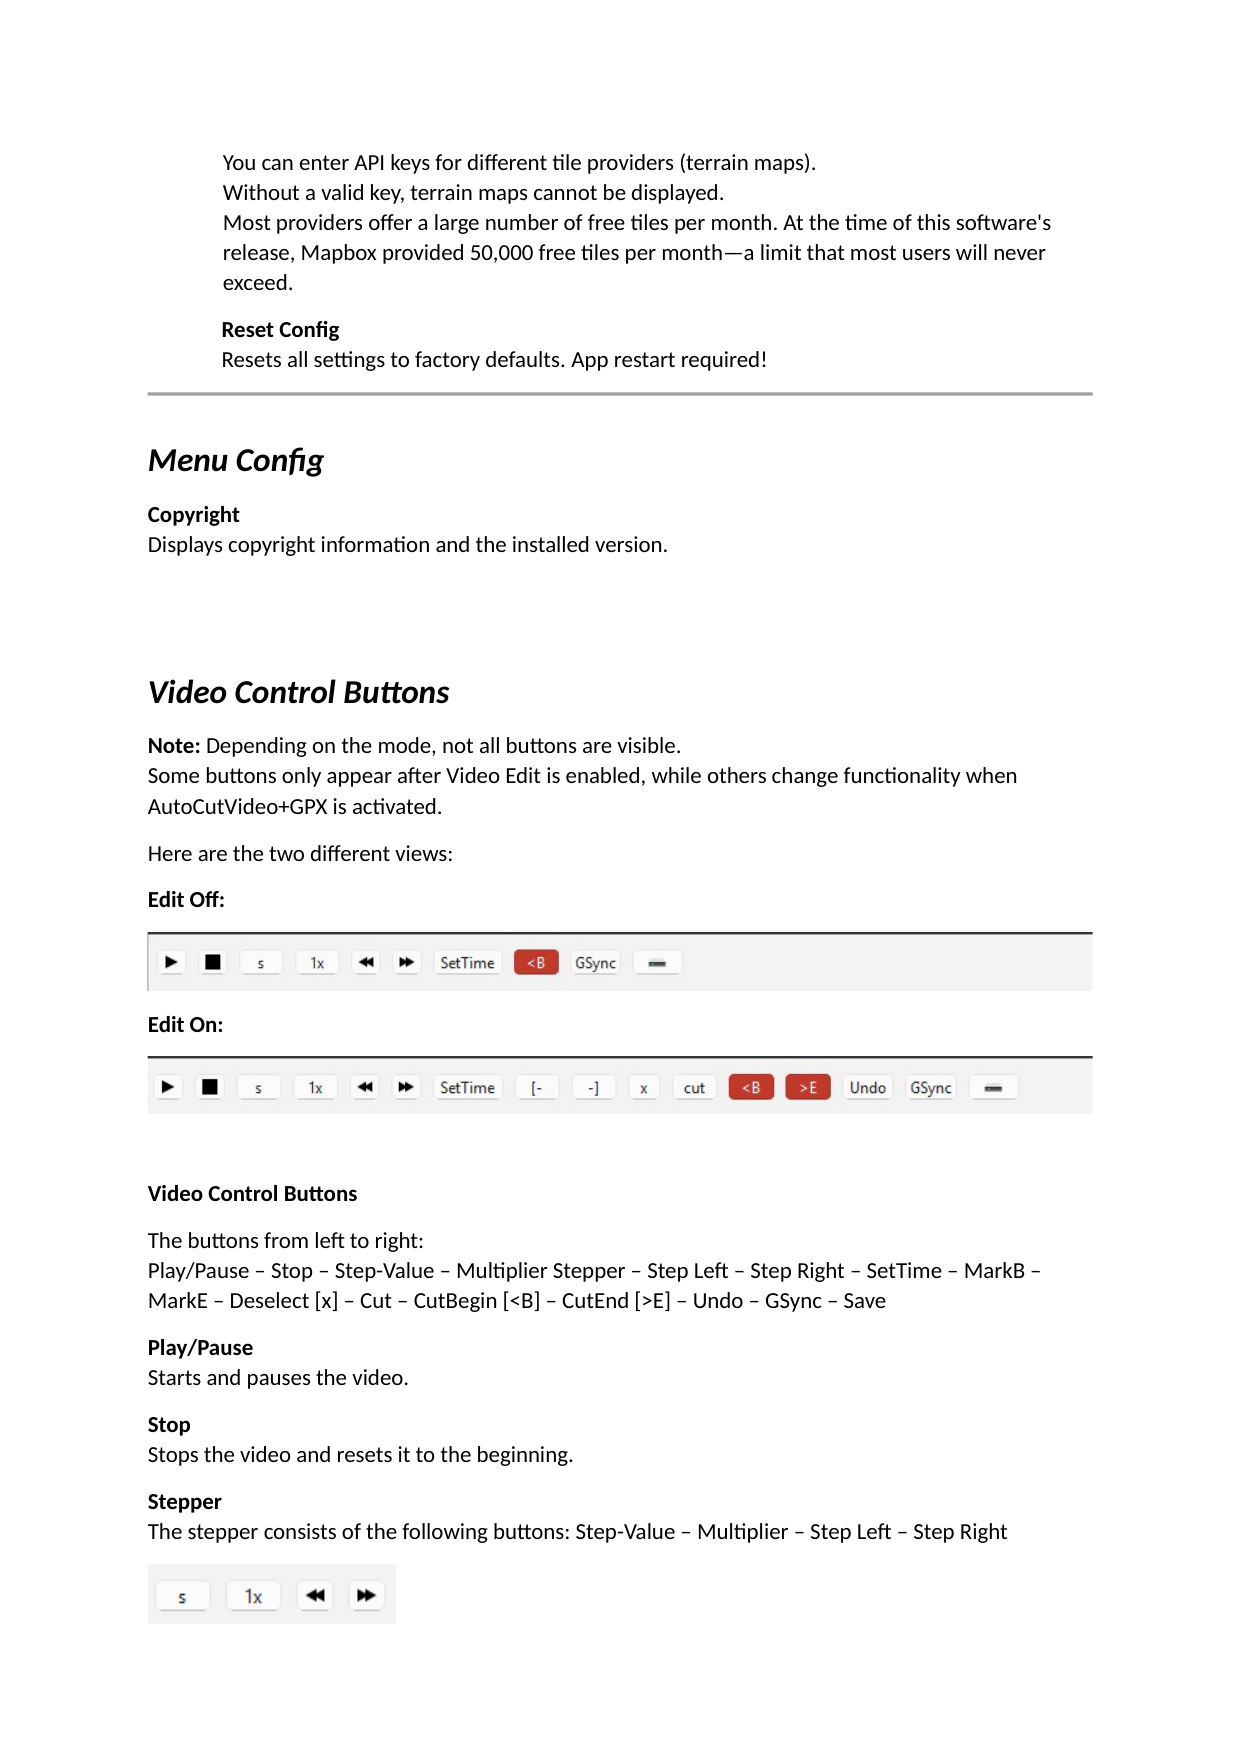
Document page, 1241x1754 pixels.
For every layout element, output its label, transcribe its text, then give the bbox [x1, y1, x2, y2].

text Video Control Buttons [148, 1179, 1093, 1207]
text The buttons from left to right: Play/Pause – Stop – Step-Value – Multiplier Stepper – Step Left – Step Right – SetTime – MarkB – MarkE – Deselect [x] – Cut – CutBegin [<B] – CutEnd [>E] – Undo – GSync – Save [148, 1226, 1093, 1314]
text Stop Stops the video and resets it to the beginning. [148, 1410, 1093, 1468]
text Stepper The stepper consists of the following buttons: Step-Value – Multiplier – Step Left – Step Right [148, 1487, 1093, 1546]
text Play/Pause Starts and pauses the video. [148, 1333, 1093, 1391]
text Reset Config Resets all settings to factory defaults. App restart required! [221, 315, 1093, 373]
picture [147, 1056, 1093, 1114]
text Edit Off: [148, 886, 1093, 913]
text Edit On: [148, 1010, 1093, 1038]
text Video Control Buttons [148, 671, 1093, 711]
text You can enter API keys for different tile providers (terrain maps). Without a valid key, terrain maps cannot be displayed. Most providers offer a large number of free tiles per month. At the time of this software's release, Mapbox provided 50,000 free tiles per month—a limit that most users will never exceed. [223, 148, 1093, 296]
picture [147, 1564, 397, 1624]
text Here are the two different views: [148, 839, 1093, 867]
text Copyright Displays copyright information and the installed version. [148, 500, 1093, 558]
picture [147, 932, 1093, 991]
text Note: Depending on the mode, not all buttons are visible. Some buttons only appear after Video Edit is enabled, while others change functionality when AutoCutVideo+GPX is activated. [148, 731, 1093, 820]
text Menu Config [148, 439, 1093, 480]
